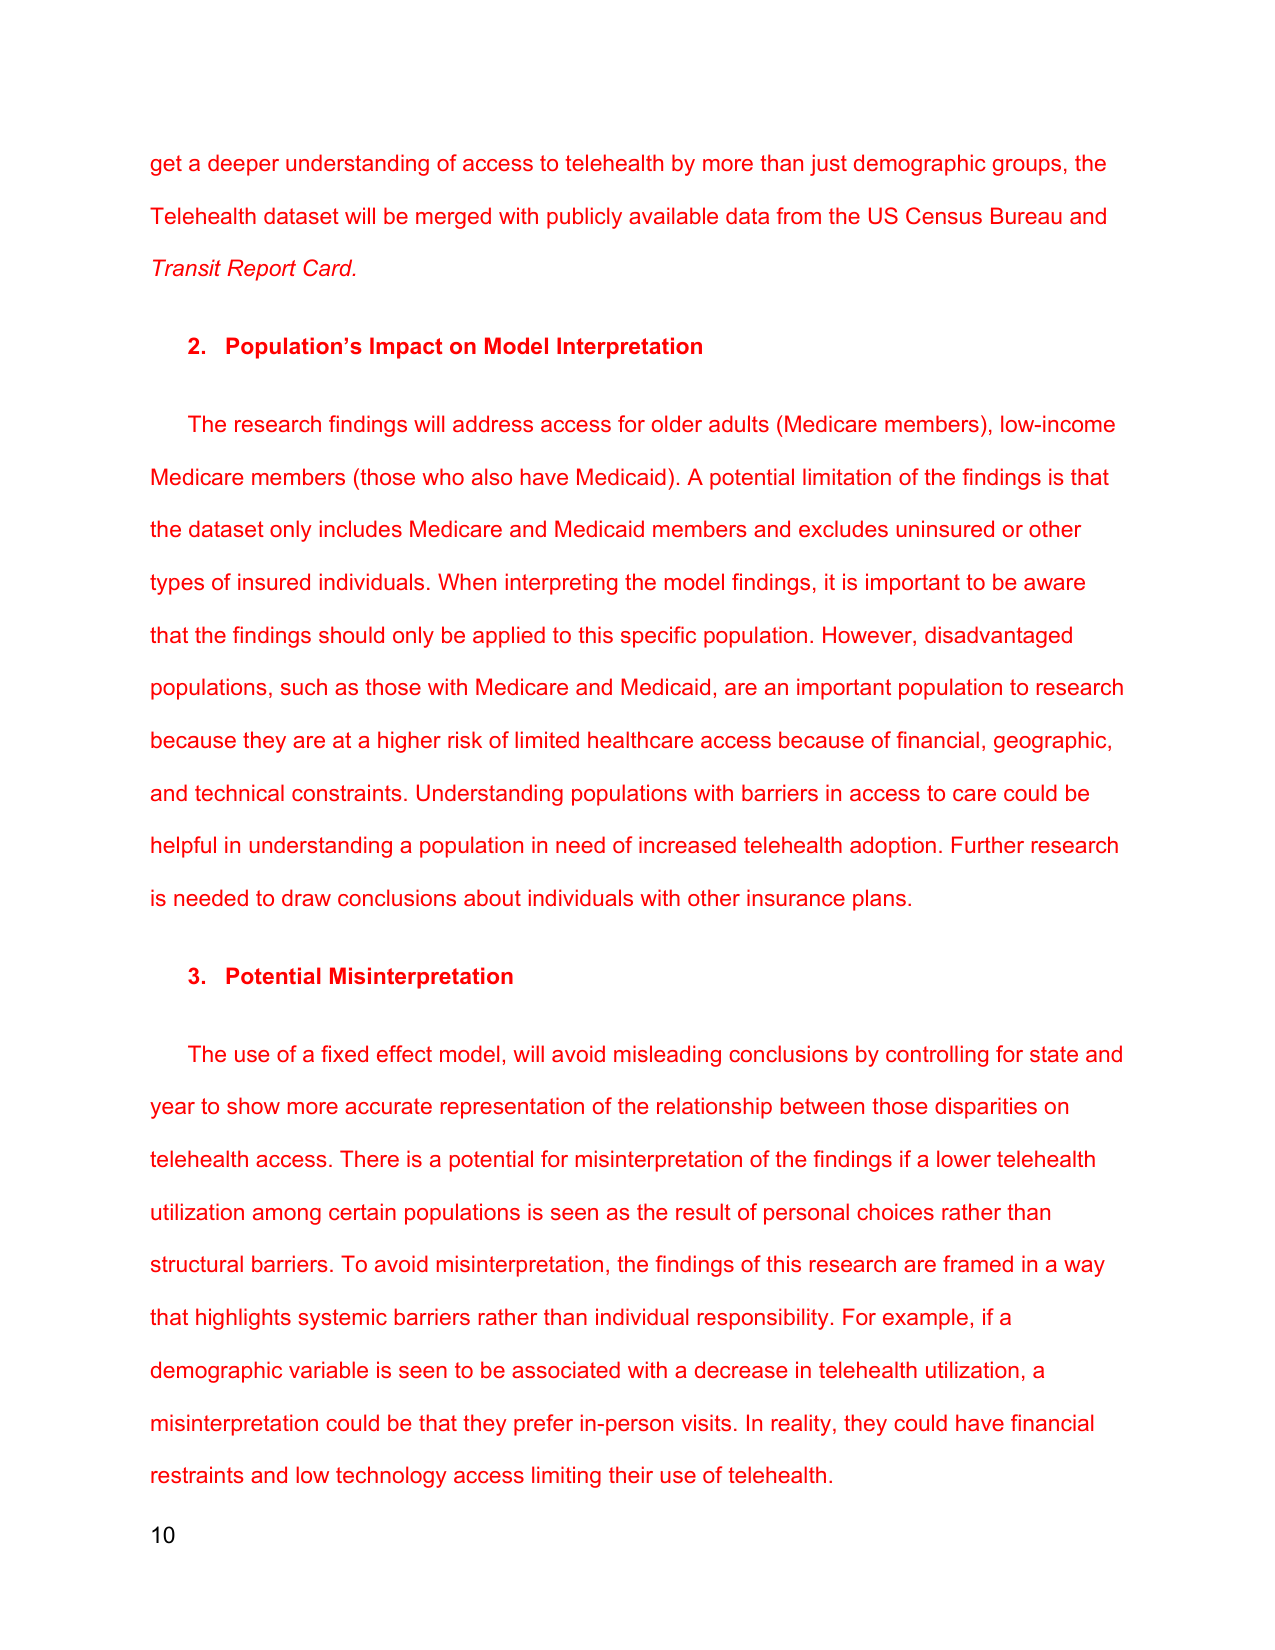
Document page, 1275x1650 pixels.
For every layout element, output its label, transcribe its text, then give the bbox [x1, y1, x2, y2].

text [150, 150, 1125, 282]
text The research findings will address access for older adults (Medicare members), low-income Medicare members (those who also have Medicaid). A potential limitation of the findings is that the dataset only includes Medicare and Medicaid members and excludes uninsured or other types of insured individuals. When interpreting the model findings, it is important to be aware that the findings should only be applied to this specific population. However, disadvantaged populations, such as those with Medicare and Medicaid, are an important population to research because they are at a higher risk of limited healthcare access because of financial, geographic, and technical constraints. Understanding populations with barriers in access to care could be helpful in understanding a population in need of increased telehealth adoption. Further research is needed to draw conclusions about individuals with other insurance plans. [150, 411, 1125, 912]
list Population’s Impact on Model Interpretation [187, 333, 1125, 359]
list Potential Misinterpretation [187, 963, 1125, 989]
text The use of a fixed effect model, will avoid misleading conclusions by controlling for state and year to show more accurate representation of the relationship between those disparities on telehealth access. There is a potential for misinterpretation of the findings if a lower telehealth utilization among certain populations is seen as the result of personal choices rather than structural barriers. To avoid misinterpretation, the findings of this research are framed in a way that highlights systemic barriers rather than individual responsibility. For example, if a demographic variable is seen to be associated with a decrease in telehealth utilization, a misinterpretation could be that they prefer in-person visits. In reality, they could have financial restraints and low technology access limiting their use of telehealth. [150, 1041, 1125, 1489]
